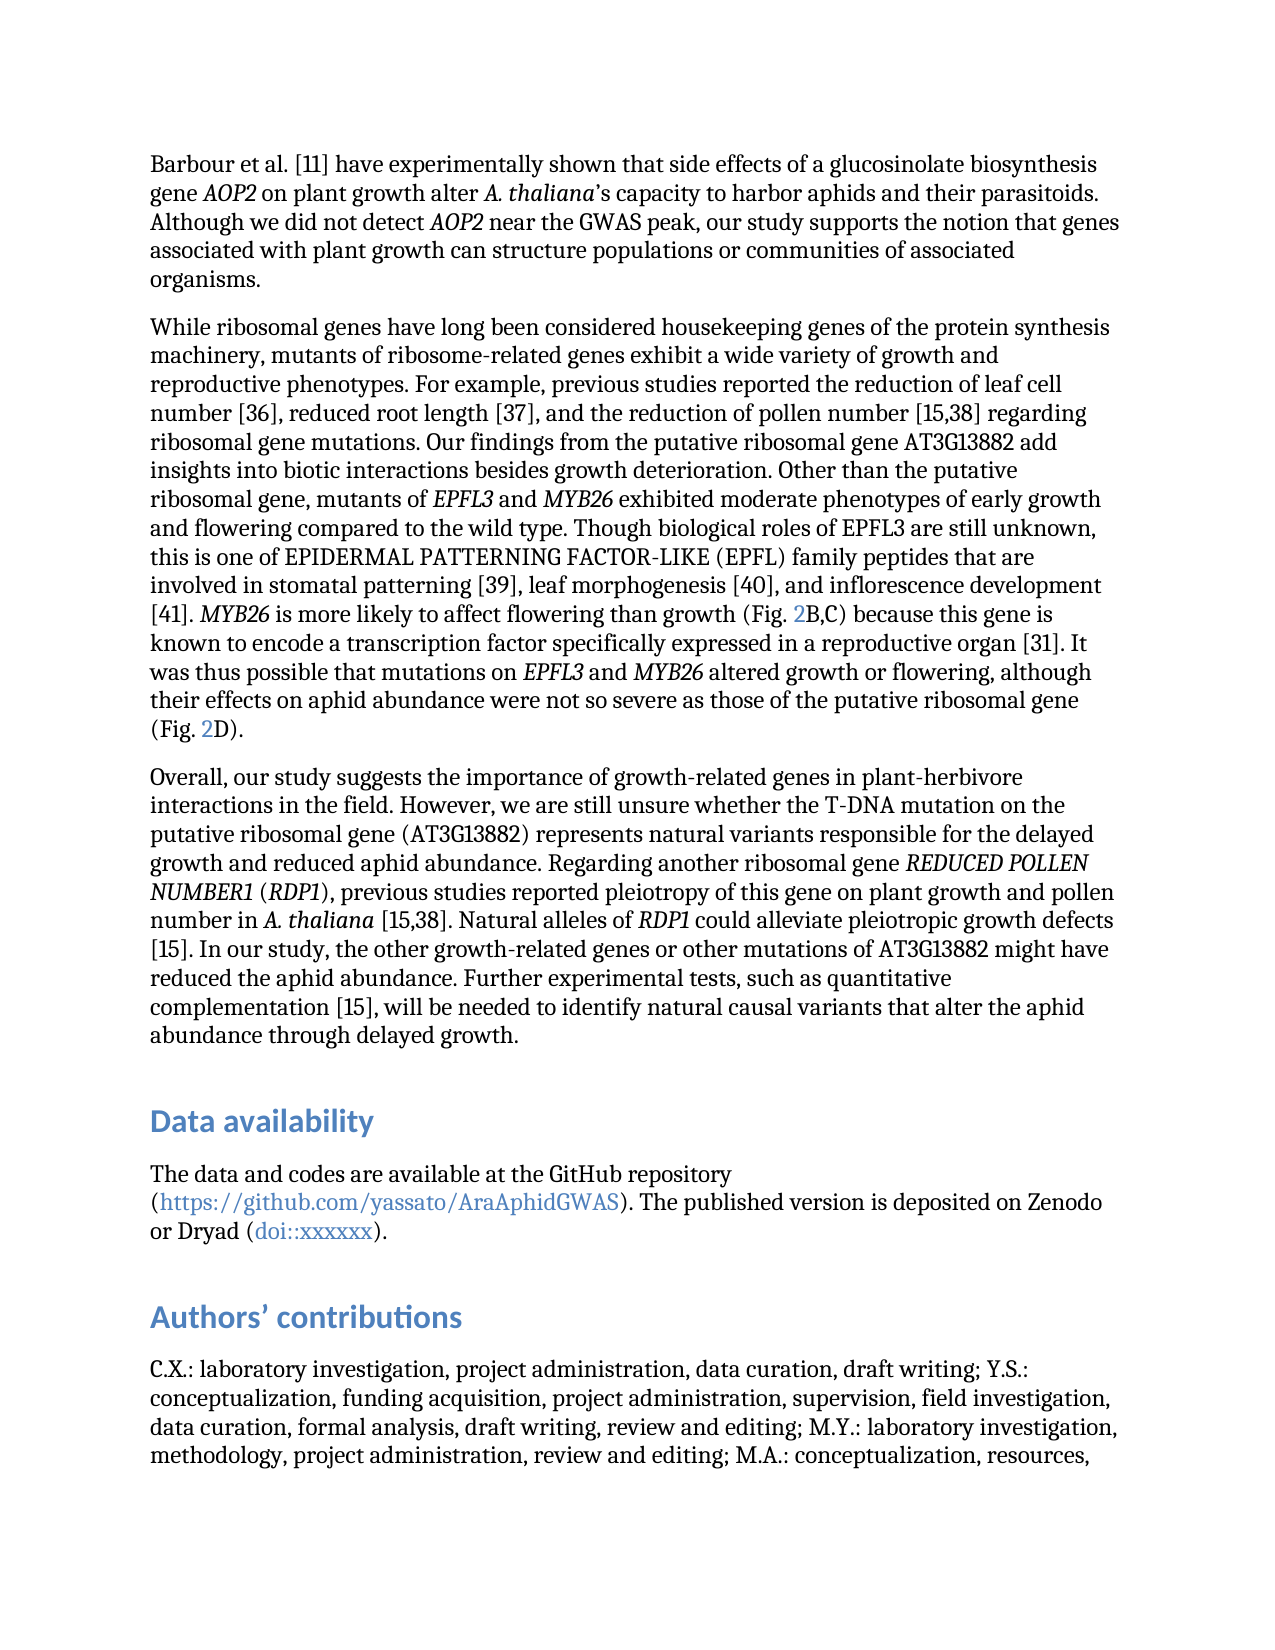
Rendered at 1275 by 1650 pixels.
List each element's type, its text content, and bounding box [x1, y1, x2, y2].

subtitle Authors’ contributions [150, 1296, 1125, 1336]
subtitle Data availability [150, 1100, 1125, 1141]
text Overall, our study suggests the importance of growth-related genes in plant-herbivore interactions in the field. However, we are still unsure whether the T-DNA mutation on the putative ribosomal gene (AT3G13882) represents natural variants responsible for the delayed growth and reduced aphid abundance. Regarding another ribosomal gene REDUCED POLLEN NUMBER1 (RDP1), previous studies reported pleiotropy of this gene on plant growth and pollen number in A. thaliana [15,38]. Natural alleles of RDP1 could alleviate pleiotropic growth defects [15]. In our study, the other growth-related genes or other mutations of AT3G13882 might have reduced the aphid abundance. Further experimental tests, such as quantitative complementation [15], will be needed to identify natural causal variants that alter the aphid abundance through delayed growth. [150, 762, 1125, 1050]
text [150, 1355, 1125, 1470]
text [150, 150, 1125, 294]
text While ribosomal genes have long been considered housekeeping genes of the protein synthesis machinery, mutants of ribosome-related genes exhibit a wide variety of growth and reproductive phenotypes. For example, previous studies reported the reduction of leaf cell number [36], reduced root length [37], and the reduction of pollen number [15,38] regarding ribosomal gene mutations. Our findings from the putative ribosomal gene AT3G13882 add insights into biotic interactions besides growth deterioration. Other than the putative ribosomal gene, mutants of EPFL3 and MYB26 exhibited moderate phenotypes of early growth and flowering compared to the wild type. Though biological roles of EPFL3 are still unknown, this is one of EPIDERMAL PATTERNING FACTOR-LIKE (EPFL) family peptides that are involved in stomatal patterning [39], leaf morphogenesis [40], and inflorescence development [41]. MYB26 is more likely to affect flowering than growth (Fig. 2B,C) because this gene is known to encode a transcription factor specifically expressed in a reproductive organ [31]. It was thus possible that mutations on EPFL3 and MYB26 altered growth or flowering, although their effects on aphid abundance were not so severe as those of the putative ribosomal gene (Fig. 2D). [150, 312, 1125, 744]
text The data and codes are available at the GitHub repository (https://github.com/yassato/AraAphidGWAS). The published version is deposited on Zenodo or Dryad (doi::xxxxxx). [150, 1159, 1125, 1246]
